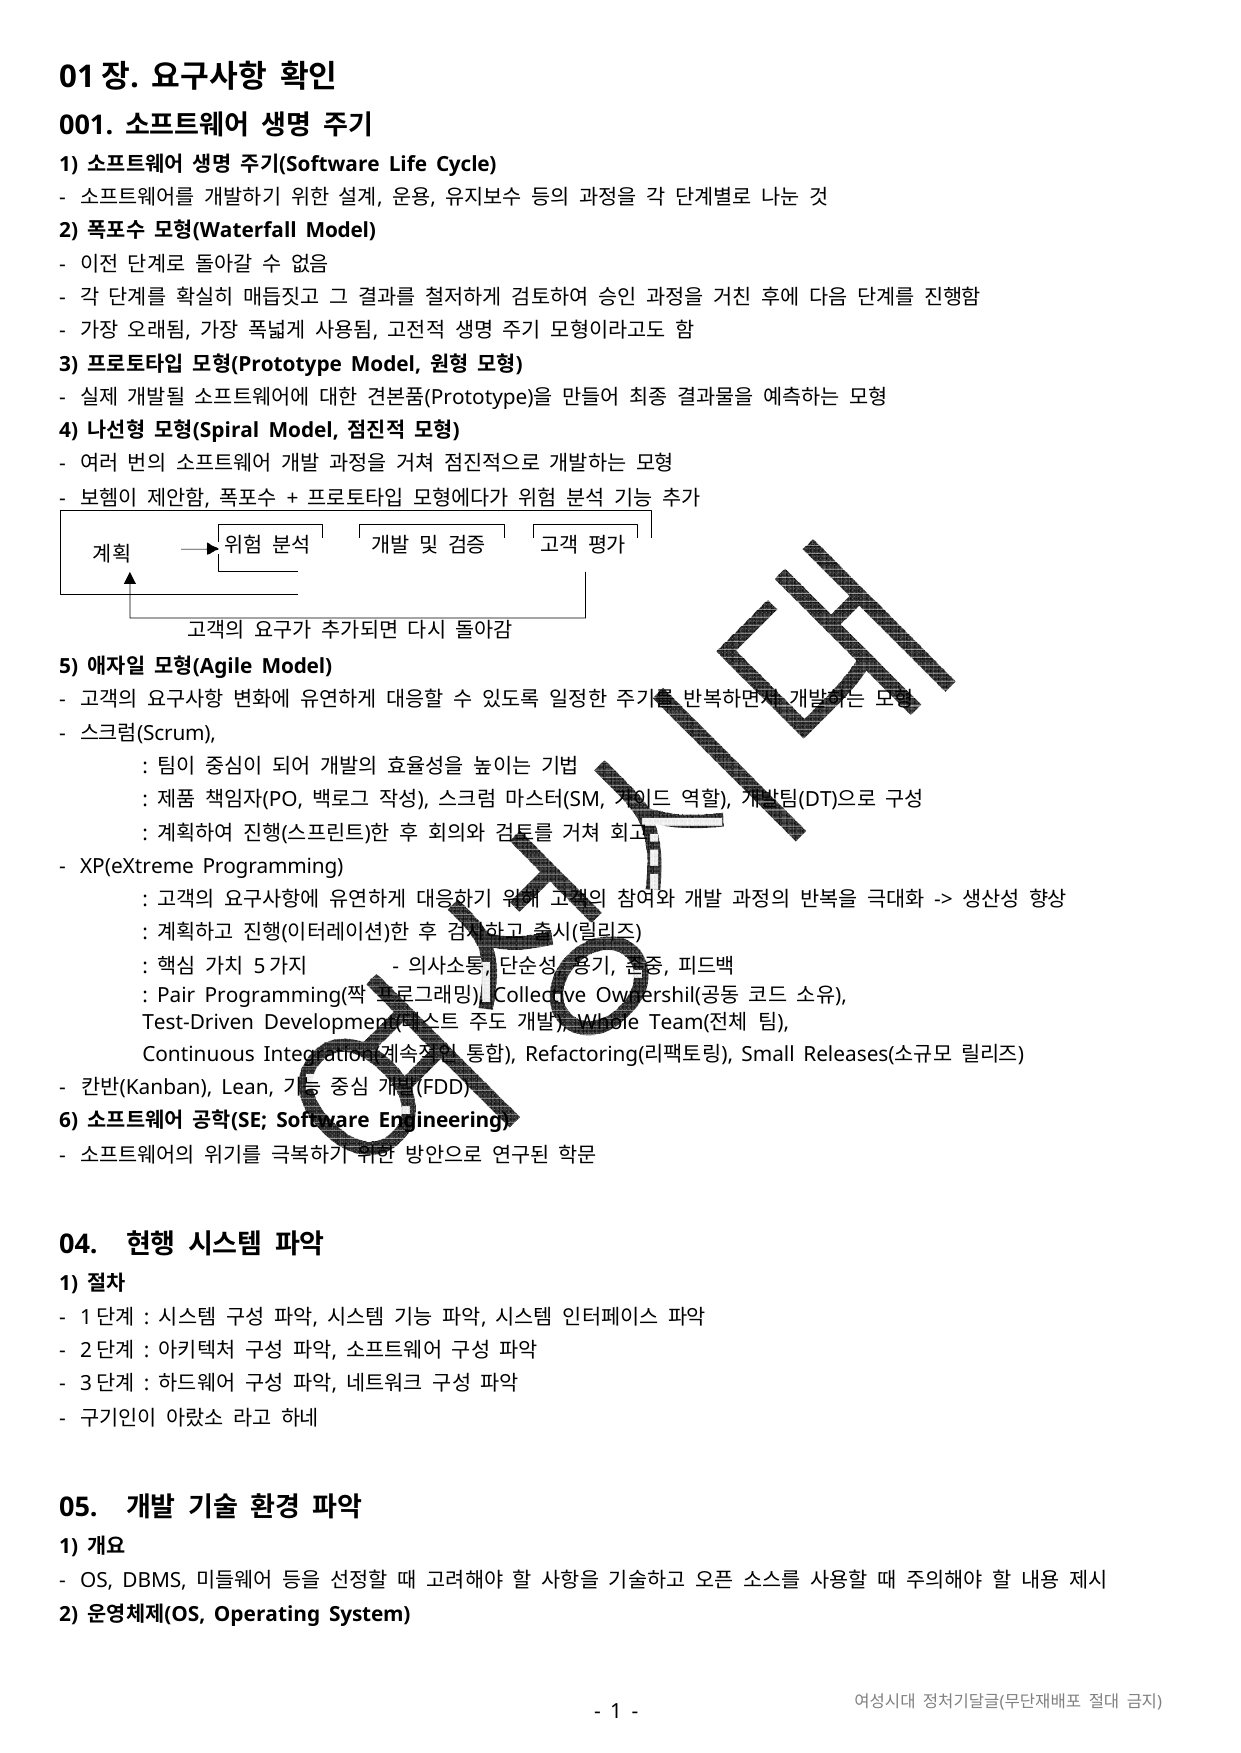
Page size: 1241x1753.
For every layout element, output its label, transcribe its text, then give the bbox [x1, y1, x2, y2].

subtitle 현행 시스템 파악 [59, 1216, 1192, 1263]
text Continuous Integration(계속적인 통합), Refactoring(리팩토링), Small Releases(소규모 릴리즈) [142, 1036, 1192, 1068]
list 이전 단계로 돌아갈 수 없음 [59, 244, 1192, 278]
subtitle 프로토타입 모형(Prototype Model, 원형 모형) [59, 344, 1192, 378]
list XP(eXtreme Programming) [59, 847, 1192, 880]
list 소프트웨어의 위기를 극복하기 위한 방안으로 연구된 학문 [59, 1134, 1192, 1169]
text : 계획하여 진행(스프린트)한 후 회의와 검토를 거쳐 회고 [142, 813, 1192, 847]
list 3단계 : 하드웨어 구성 파악, 네트워크 구성 파악 [59, 1364, 1192, 1397]
list 여러 번의 소프트웨어 개발 과정을 거쳐 점진적으로 개발하는 모형 [59, 444, 1192, 477]
list 가장 오래됨, 가장 폭넓게 사용됨, 고전적 생명 주기 모형이라고도 함 [59, 311, 1192, 344]
list 1단계 : 시스템 구성 파악, 시스템 기능 파악, 시스템 인터페이스 파악 [59, 1297, 1192, 1331]
list 2단계 : 아키텍처 구성 파악, 소프트웨어 구성 파악 [59, 1331, 1192, 1364]
text : 고객의 요구사항에 유연하게 대응하기 위해 고객의 참여와 개발 과정의 반복을 극대화 -> 생산성 향상 [142, 880, 1192, 913]
text 위험 분석 개발 및 검증 고객 평가 [224, 528, 1192, 558]
text 고객의 요구가 추가되면 다시 돌아감 [187, 614, 1192, 644]
list 구기인이 아랐소 라고 하네 [59, 1397, 1192, 1432]
subtitle 001. 소프트웨어 생명 주기 [59, 98, 1192, 143]
subtitle 운영체제(OS, Operating System) [59, 1594, 1192, 1629]
subtitle 애자일 모형(Agile Model) [59, 645, 1192, 680]
subtitle 나선형 모형(Spiral Model, 점진적 모형) [59, 411, 1192, 444]
text : 제품 책임자(PO, 백로그 작성), 스크럼 마스터(SM, 가이드 역할), 개발팀(DT)으로 구성 [142, 780, 1192, 813]
list 칸반(Kanban), Lean, 기능 중심 개발(FDD) [59, 1068, 1192, 1101]
picture [181, 542, 219, 555]
list 각 단계를 확실히 매듭짓고 그 결과를 철저하게 검토하여 승인 과정을 거친 후에 다음 단계를 진행함 [59, 278, 1192, 311]
picture [298, 980, 956, 1036]
subtitle 1) 절차 [59, 1263, 1192, 1297]
subtitle 소프트웨어 생명 주기(Software Life Cycle) [59, 143, 1192, 178]
list 고객의 요구사항 변화에 유연하게 대응할 수 있도록 일정한 주기를 반복하면서 개발하는 모형 [59, 680, 1192, 713]
list 소프트웨어를 개발하기 위한 설계, 운용, 유지보수 등의 과정을 각 단계별로 나눈 것 [59, 178, 1192, 211]
text : 계획하고 진행(이터레이션)한 후 검사하고 출시(릴리즈) [142, 913, 1192, 946]
list 실제 개발될 소프트웨어에 대한 견본품(Prototype)을 만들어 최종 결과물을 예측하는 모형 [59, 378, 1192, 411]
subtitle 개요 [59, 1526, 1192, 1561]
subtitle 폭포수 모형(Waterfall Model) [59, 211, 1192, 244]
list 스크럼(Scrum), [59, 713, 1192, 747]
text : 팀이 중심이 되어 개발의 효율성을 높이는 기법 [142, 747, 1192, 780]
list 보헴이 제안함, 폭포수 + 프로토타입 모형에다가 위험 분석 기능 추가 [59, 477, 1192, 513]
text : 핵심 가치 5가지 - 의사소통, 단순성, 용기, 존중, 피드백 [142, 946, 1192, 980]
subtitle 개발 기술 환경 파악 [59, 1479, 1192, 1526]
subtitle 소프트웨어 공학(SE; Software Engineering) [59, 1101, 1192, 1134]
picture [298, 558, 956, 614]
list OS, DBMS, 미들웨어 등을 선정할 때 고려해야 할 사항을 기술하고 오픈 소스를 사용할 때 주의해야 할 내용 제시 [59, 1561, 1192, 1594]
subtitle 01장. 요구사항 확인 [59, 45, 1192, 98]
